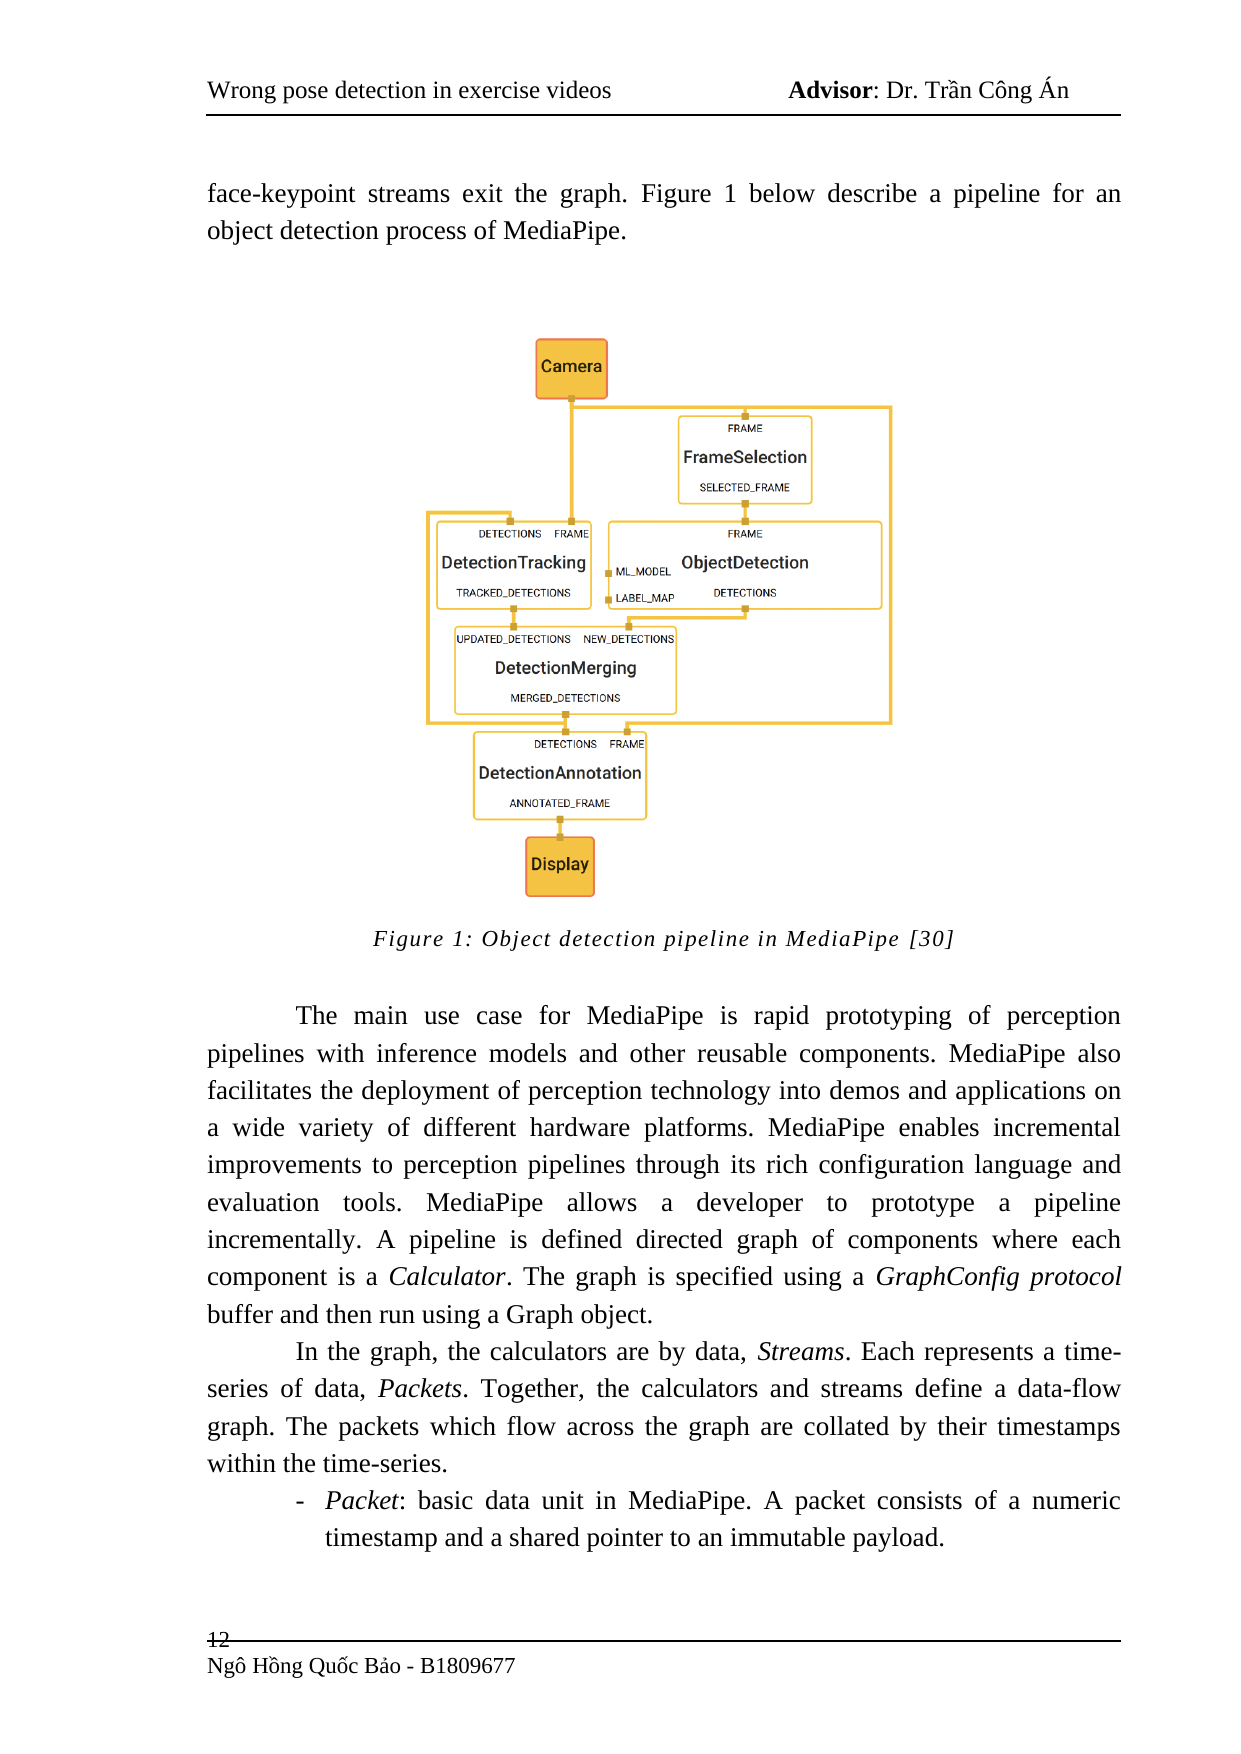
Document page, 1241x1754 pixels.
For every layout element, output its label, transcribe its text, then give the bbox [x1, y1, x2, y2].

picture [376, 289, 953, 920]
text In the graph, the calculators are by data, Streams. Each represents a time-series of data, Packets. Together, the calculators and streams define a data-flow graph. The packets which flow across the graph are collated by their timestamps within the time-series. [207, 1335, 1122, 1478]
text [207, 177, 1122, 246]
text The main use case for MediaPipe is rapid prototyping of perception pipelines with inference models and other reusable components. MediaPipe also facilitates the deployment of perception technology into demos and applications on a wide variety of different hardware platforms. MediaPipe enables incremental improvements to perception pipelines through its rich configuration language and evaluation tools. MediaPipe allows a developer to prototype a pipeline incrementally. A pipeline is defined directed graph of components where each component is a Calculator. The graph is specified using a GraphConfig protocol buffer and then run using a Graph object. [207, 999, 1122, 1329]
list Packet: basic data unit in MediaPipe. A packet consists of a numeric timestamp and a shared pointer to an immutable payload. [295, 1484, 1122, 1553]
